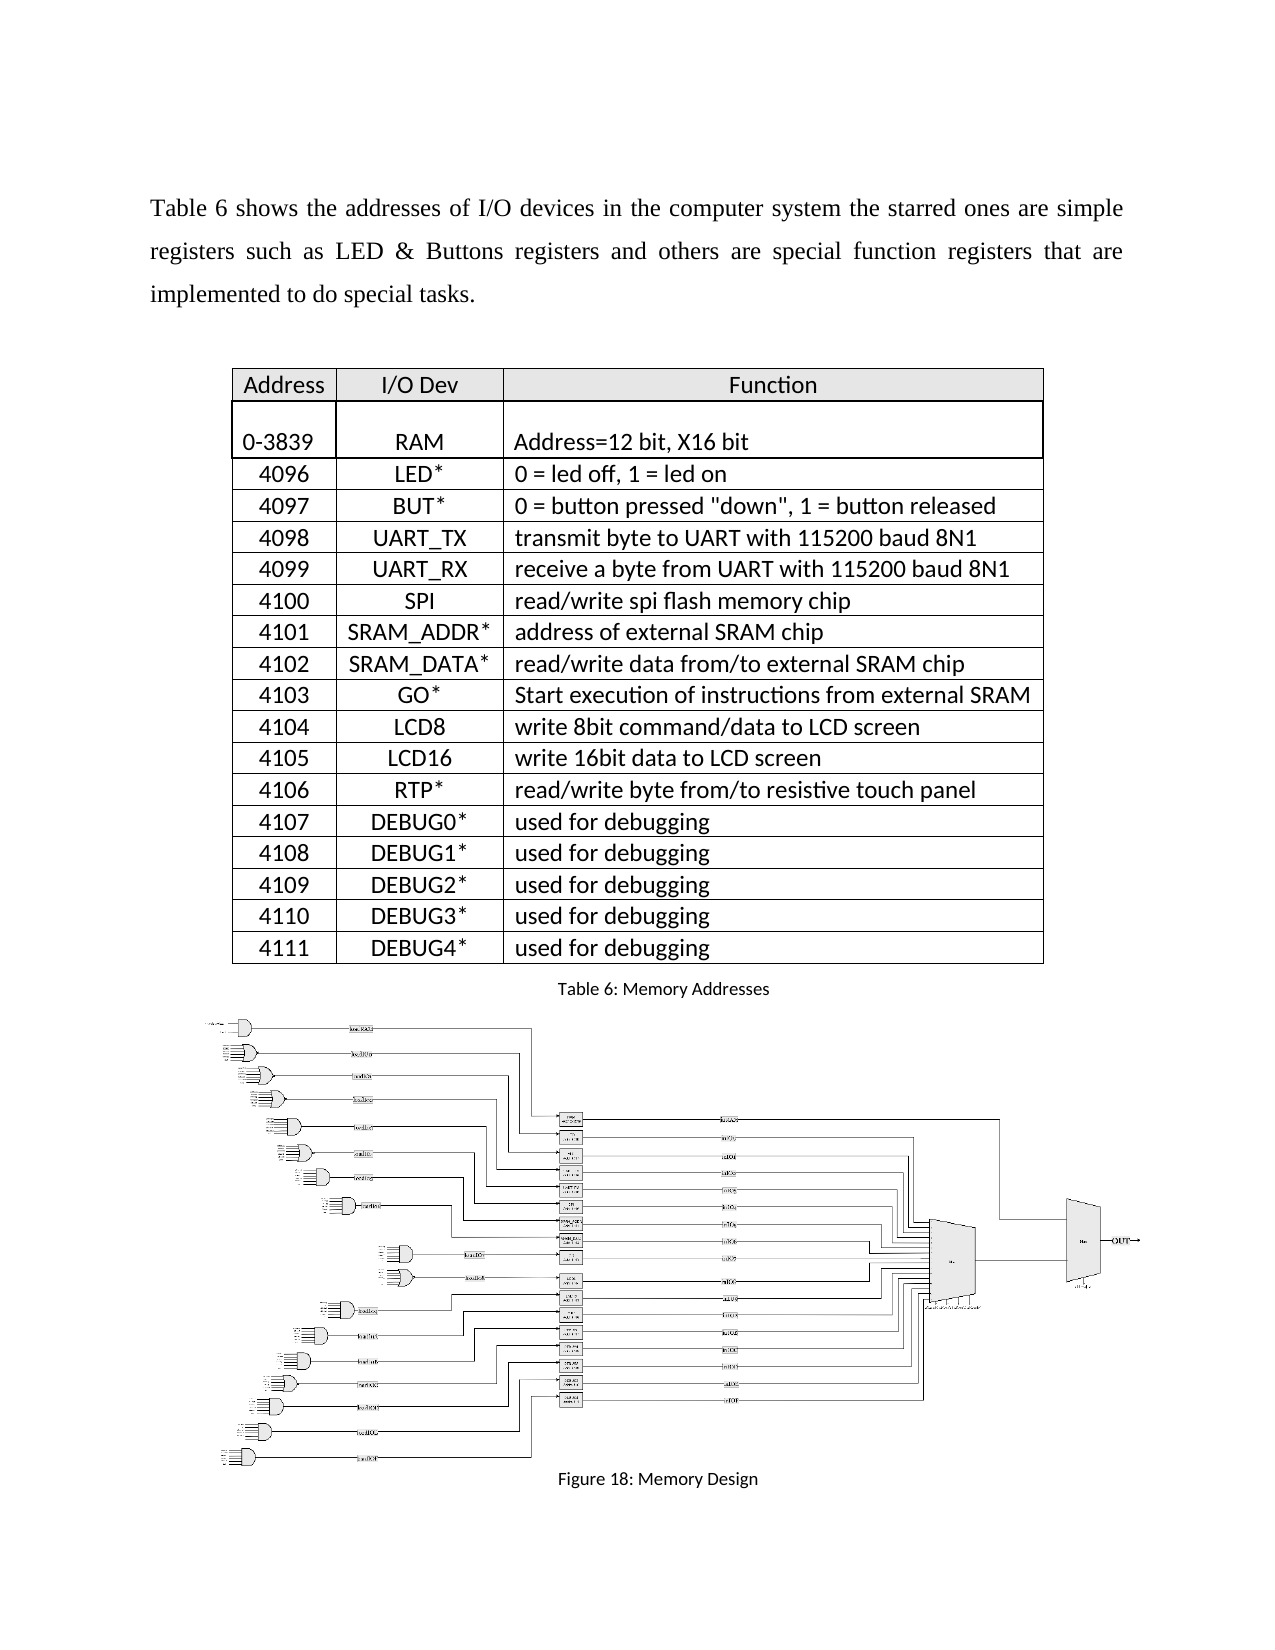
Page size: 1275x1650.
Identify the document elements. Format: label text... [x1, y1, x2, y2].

table_cell 4100 [233, 585, 336, 615]
table_cell LED* [337, 459, 503, 489]
table_cell 4102 [233, 648, 336, 678]
table_cell used for debugging [504, 837, 1043, 868]
table_cell DEBUG0* [337, 806, 503, 836]
table_cell write 8bit command/data to LCD screen [504, 711, 1043, 742]
table_cell 4105 [233, 743, 336, 773]
table_header Function [504, 369, 1043, 400]
picture [170, 1013, 1145, 1491]
table_cell read/write data from/to external SRAM chip [504, 648, 1043, 678]
table_cell 4111 [233, 932, 336, 962]
table_cell 4096 [233, 459, 336, 489]
table_cell 4106 [233, 774, 336, 805]
table_cell read/write byte from/to resistive touch panel [504, 774, 1043, 805]
table_cell 4107 [233, 806, 336, 836]
table_cell GO* [337, 680, 503, 710]
table_cell DEBUG3* [337, 900, 503, 931]
table_cell used for debugging [504, 806, 1043, 836]
table_cell 0 = button pressed "down", 1 = button released [504, 490, 1043, 521]
table_cell 0-3839 [233, 402, 335, 457]
table_cell BUT* [337, 490, 503, 521]
table_header Address [233, 369, 336, 400]
table_cell transmit byte to UART with 115200 baud 8N1 [504, 522, 1043, 552]
table_cell SRAM_DATA* [337, 648, 503, 678]
table_cell LCD16 [337, 743, 503, 773]
table_cell used for debugging [504, 900, 1043, 931]
table_cell 4099 [233, 553, 336, 584]
table_cell RAM [337, 402, 503, 457]
table_cell Address=12 bit, X16 bit [504, 402, 1042, 457]
table_cell read/write spi flash memory chip [504, 585, 1043, 615]
table_cell 4097 [233, 490, 336, 521]
table_cell Start execution of instructions from external SRAM [504, 680, 1043, 710]
text Table 6 shows the addresses of I/O devices in the computer system the starred ones are simple registers such as LED & Buttons registers and others are special function registers that are implemented to do special tasks. [150, 193, 1125, 308]
table_cell SRAM_ADDR* [337, 616, 503, 647]
table_cell 4110 [233, 900, 336, 931]
table_cell 4104 [233, 711, 336, 742]
table_cell 4109 [233, 869, 336, 899]
text Table 6: Memory Addresses [558, 977, 769, 1000]
table_cell 4098 [233, 522, 336, 552]
table_cell write 16bit data to LCD screen [504, 743, 1043, 773]
table_cell SPI [337, 585, 503, 615]
table_cell 4101 [233, 616, 336, 647]
table_cell address of external SRAM chip [504, 616, 1043, 647]
table_cell used for debugging [504, 869, 1043, 899]
table_cell DEBUG2* [337, 869, 503, 899]
table_cell 4108 [233, 837, 336, 868]
table_cell 4103 [233, 680, 336, 710]
table_cell DEBUG1* [337, 837, 503, 868]
table_cell UART_RX [337, 553, 503, 584]
table_cell 0 = led off, 1 = led on [504, 459, 1043, 489]
table_cell used for debugging [504, 932, 1043, 962]
table_cell receive a byte from UART with 115200 baud 8N1 [504, 553, 1043, 584]
table_cell DEBUG4* [337, 932, 503, 962]
table_header I/O Dev [337, 369, 503, 400]
table_cell RTP* [337, 774, 503, 805]
table_cell UART_TX [337, 522, 503, 552]
table_cell LCD8 [337, 711, 503, 742]
